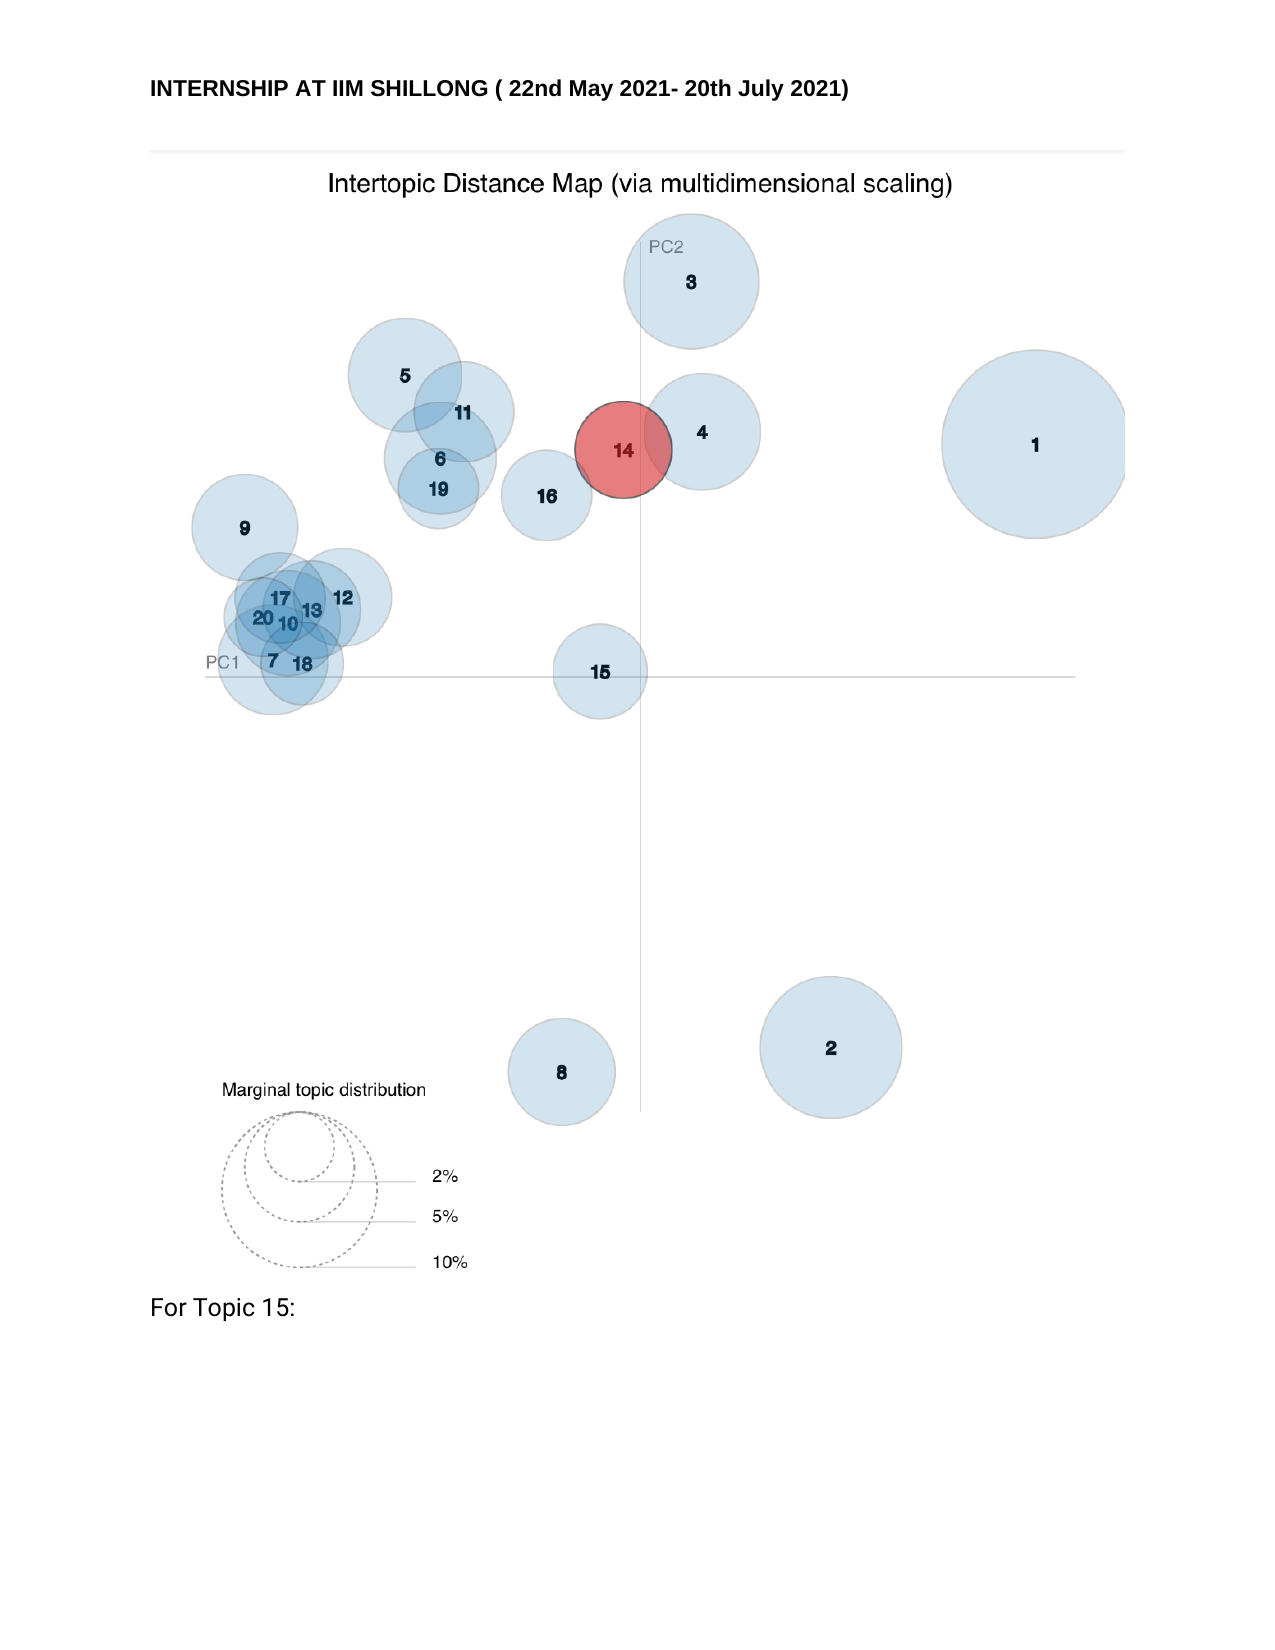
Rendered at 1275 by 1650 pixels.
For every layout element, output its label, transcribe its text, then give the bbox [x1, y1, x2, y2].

text For Topic 15: [150, 1293, 1125, 1323]
picture [150, 150, 1125, 1290]
